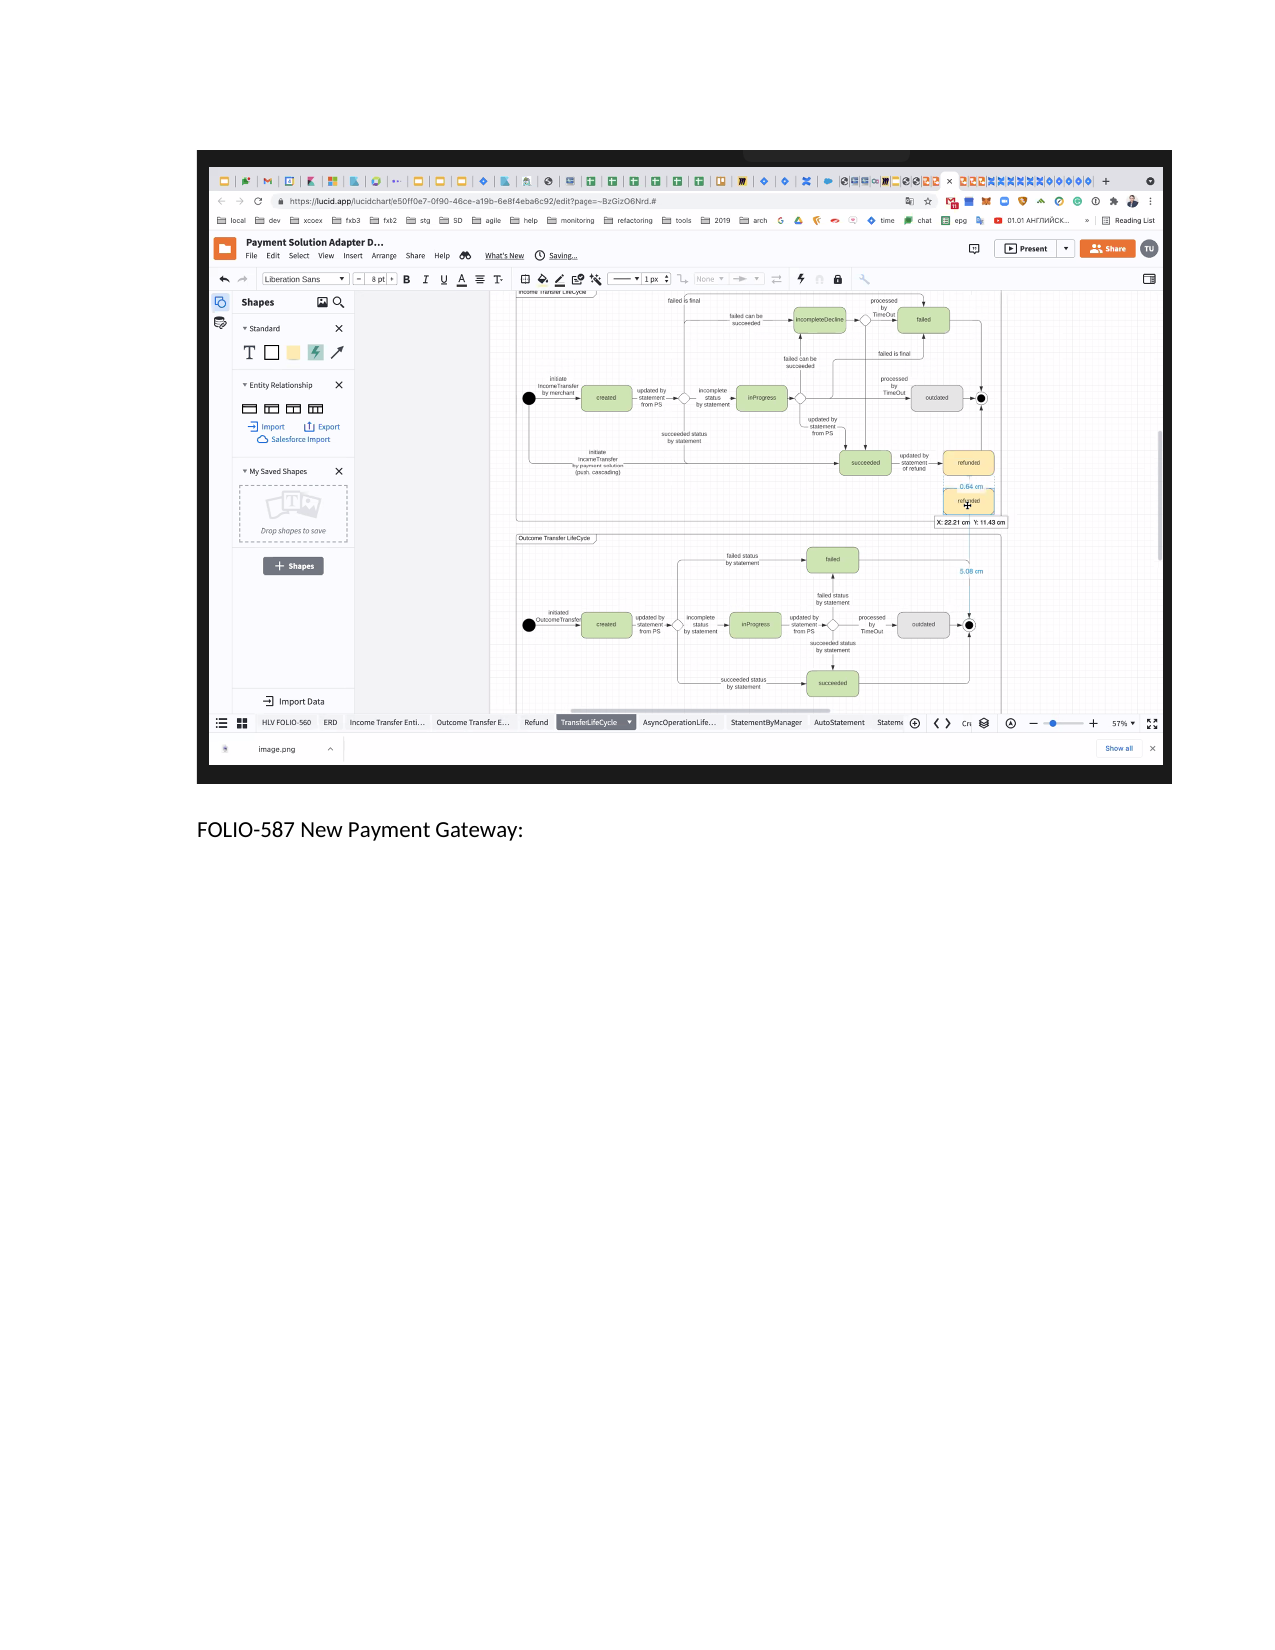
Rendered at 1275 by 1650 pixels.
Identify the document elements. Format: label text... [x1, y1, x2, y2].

picture [196, 150, 1172, 784]
list FOLIO-587 New Payment Gateway: [197, 816, 1125, 843]
